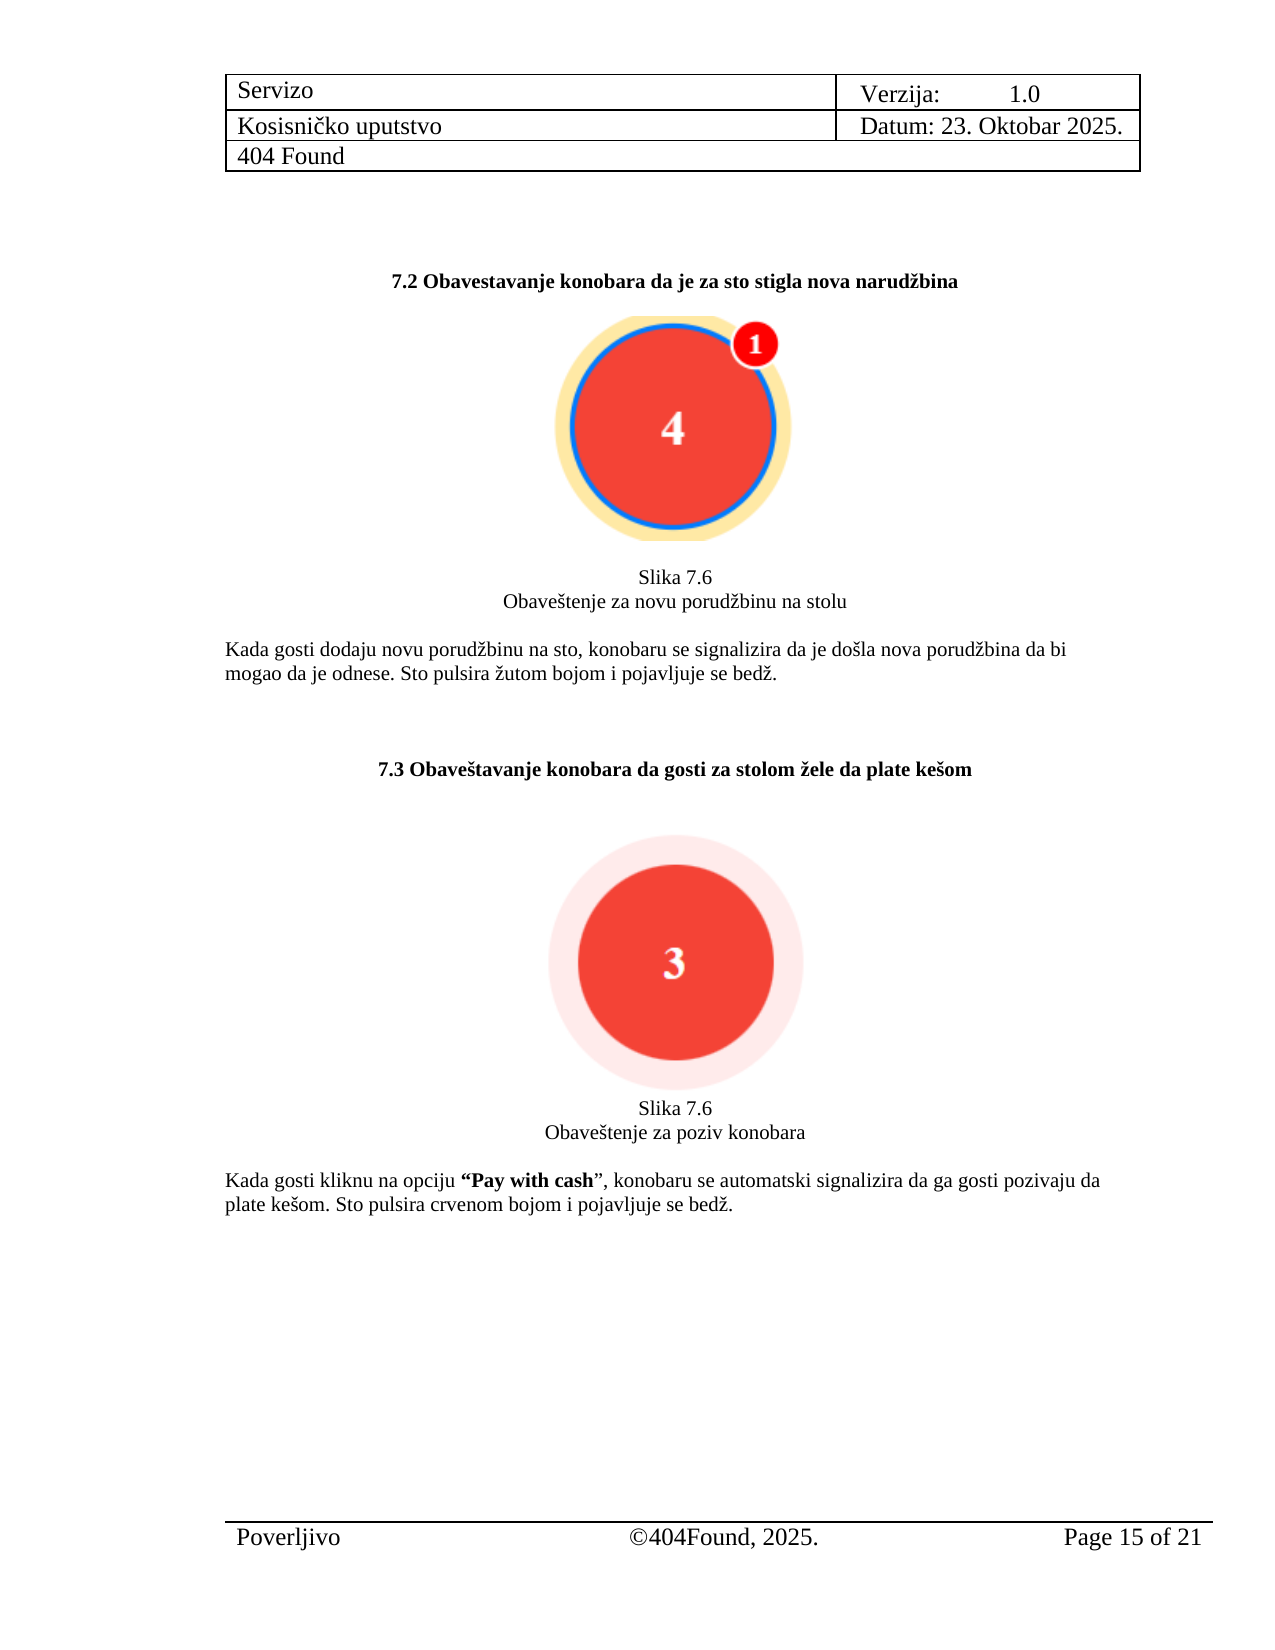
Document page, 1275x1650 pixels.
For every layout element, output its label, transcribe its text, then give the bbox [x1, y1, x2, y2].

text Obaveštenje za poziv konobara [225, 1119, 1125, 1144]
text Kada gosti kliknu na opciju “Pay with cash”, konobaru se automatski signalizira da ga gosti pozivaju da plate kešom. Sto pulsira crvenom bojom i pojavljuje se bedž. [225, 1168, 1125, 1216]
text 7.3 Obaveštavanje konobara da gosti za stolom žele da plate kešom [225, 757, 1125, 781]
text Obaveštenje za novu porudžbinu na stolu [225, 589, 1125, 613]
text Slika 7.6 [225, 564, 1125, 589]
picture [553, 316, 797, 541]
text Kada gosti dodaju novu porudžbinu na sto, konobaru se signalizira da je došla nova porudžbina da bi mogao da je odnese. Sto pulsira žutom bojom i pojavljuje se bedž. [225, 637, 1125, 685]
picture [539, 829, 811, 1096]
text 7.2 Obavestavanje konobara da je za sto stigla nova narudžbina [225, 269, 1125, 293]
text Slika 7.6 [225, 1096, 1125, 1119]
